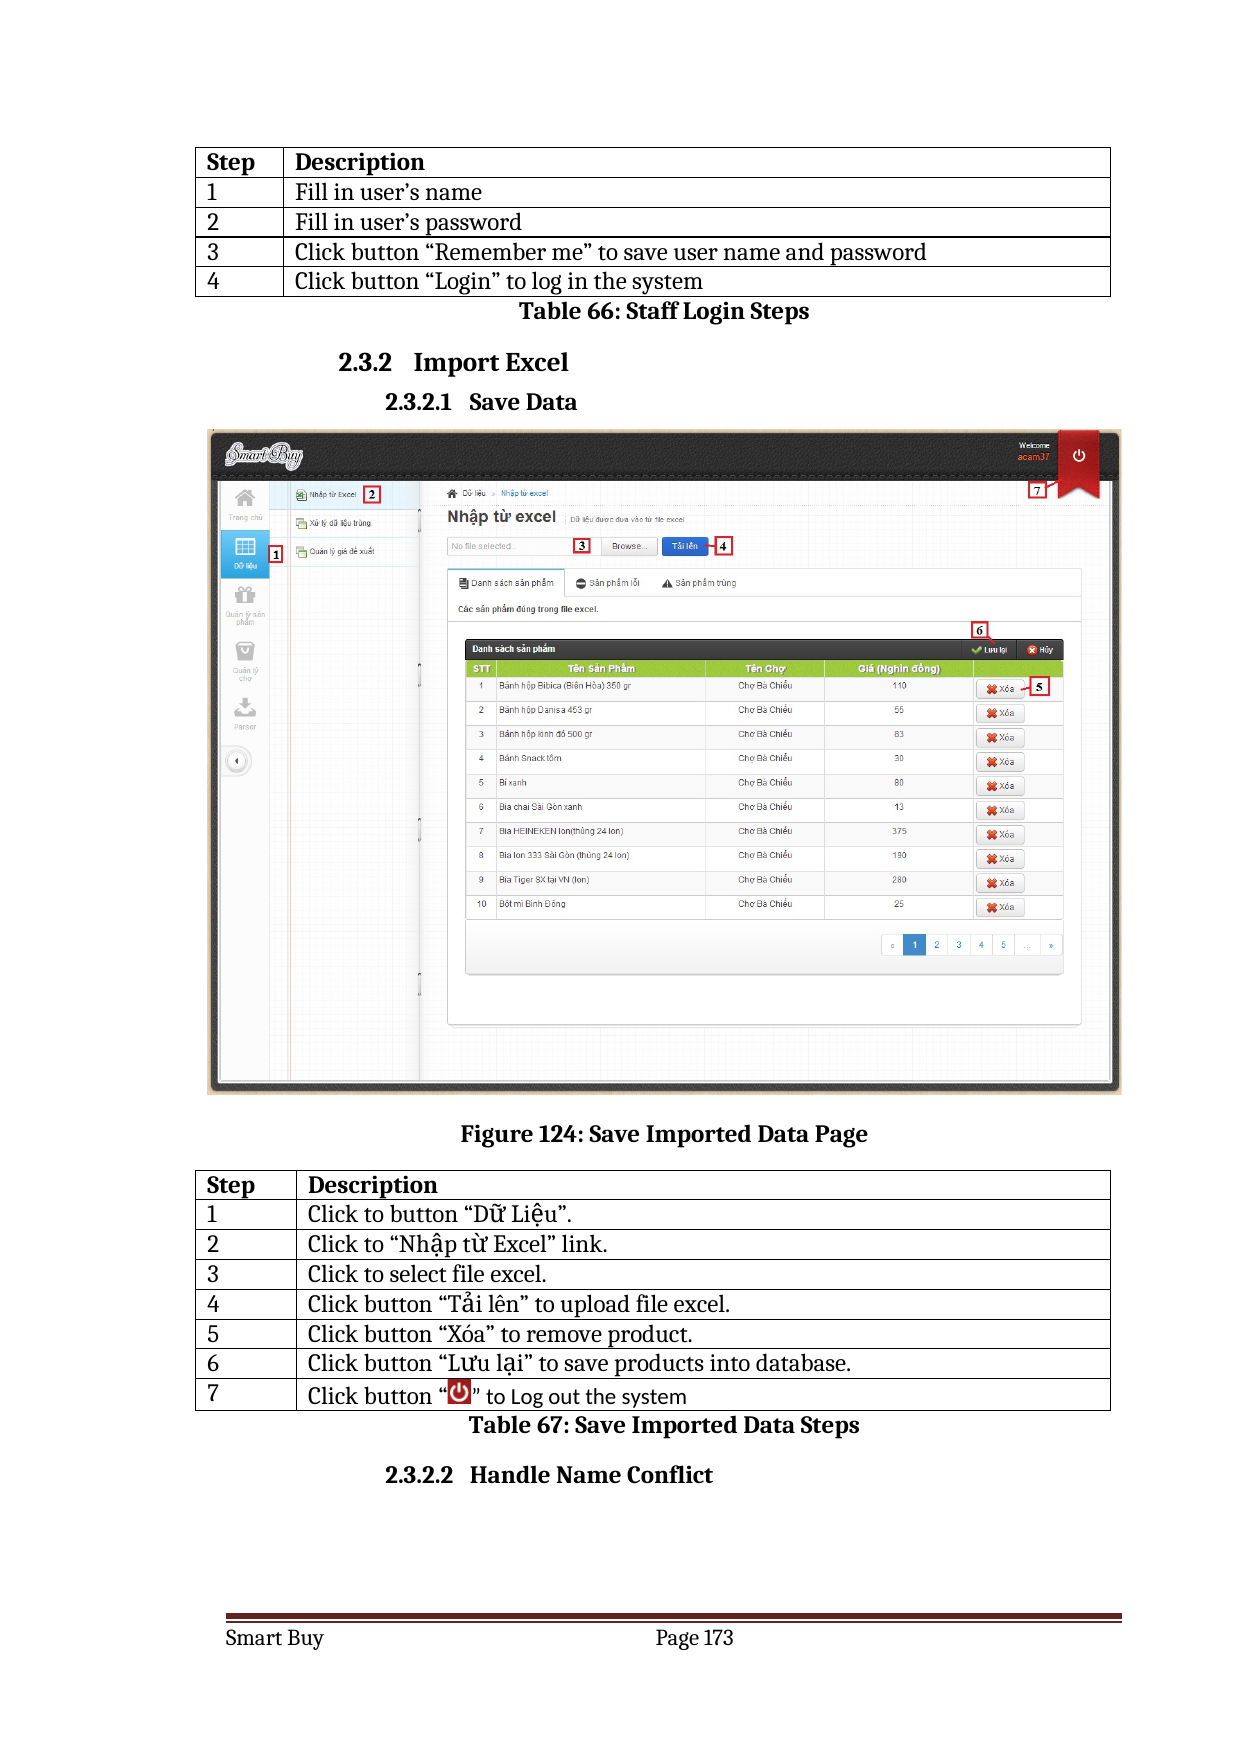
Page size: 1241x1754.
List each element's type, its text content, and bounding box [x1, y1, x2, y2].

picture [447, 1379, 471, 1404]
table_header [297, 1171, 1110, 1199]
text Figure 124: Save Imported Data Page [207, 1120, 1122, 1149]
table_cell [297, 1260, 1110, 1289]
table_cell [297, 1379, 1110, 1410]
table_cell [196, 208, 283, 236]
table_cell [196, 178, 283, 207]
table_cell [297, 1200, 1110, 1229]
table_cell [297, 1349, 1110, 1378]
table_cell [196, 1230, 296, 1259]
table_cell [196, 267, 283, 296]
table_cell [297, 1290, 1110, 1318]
text Table 67: Save Imported Data Steps [207, 1411, 1122, 1440]
subtitle Save Data [385, 388, 1122, 417]
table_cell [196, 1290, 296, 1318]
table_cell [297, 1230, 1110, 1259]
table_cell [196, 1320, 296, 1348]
text Table 66: Staff Login Steps [207, 297, 1122, 326]
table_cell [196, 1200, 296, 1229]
subtitle Handle Name Conflict [385, 1461, 1122, 1490]
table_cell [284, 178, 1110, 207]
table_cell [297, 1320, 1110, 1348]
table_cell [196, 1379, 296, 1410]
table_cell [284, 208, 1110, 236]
subtitle Import Excel [338, 347, 1122, 378]
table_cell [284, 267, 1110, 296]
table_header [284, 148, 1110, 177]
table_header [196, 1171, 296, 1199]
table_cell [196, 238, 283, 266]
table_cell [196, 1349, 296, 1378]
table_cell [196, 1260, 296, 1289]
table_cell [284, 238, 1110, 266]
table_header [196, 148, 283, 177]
picture [207, 429, 1122, 1095]
